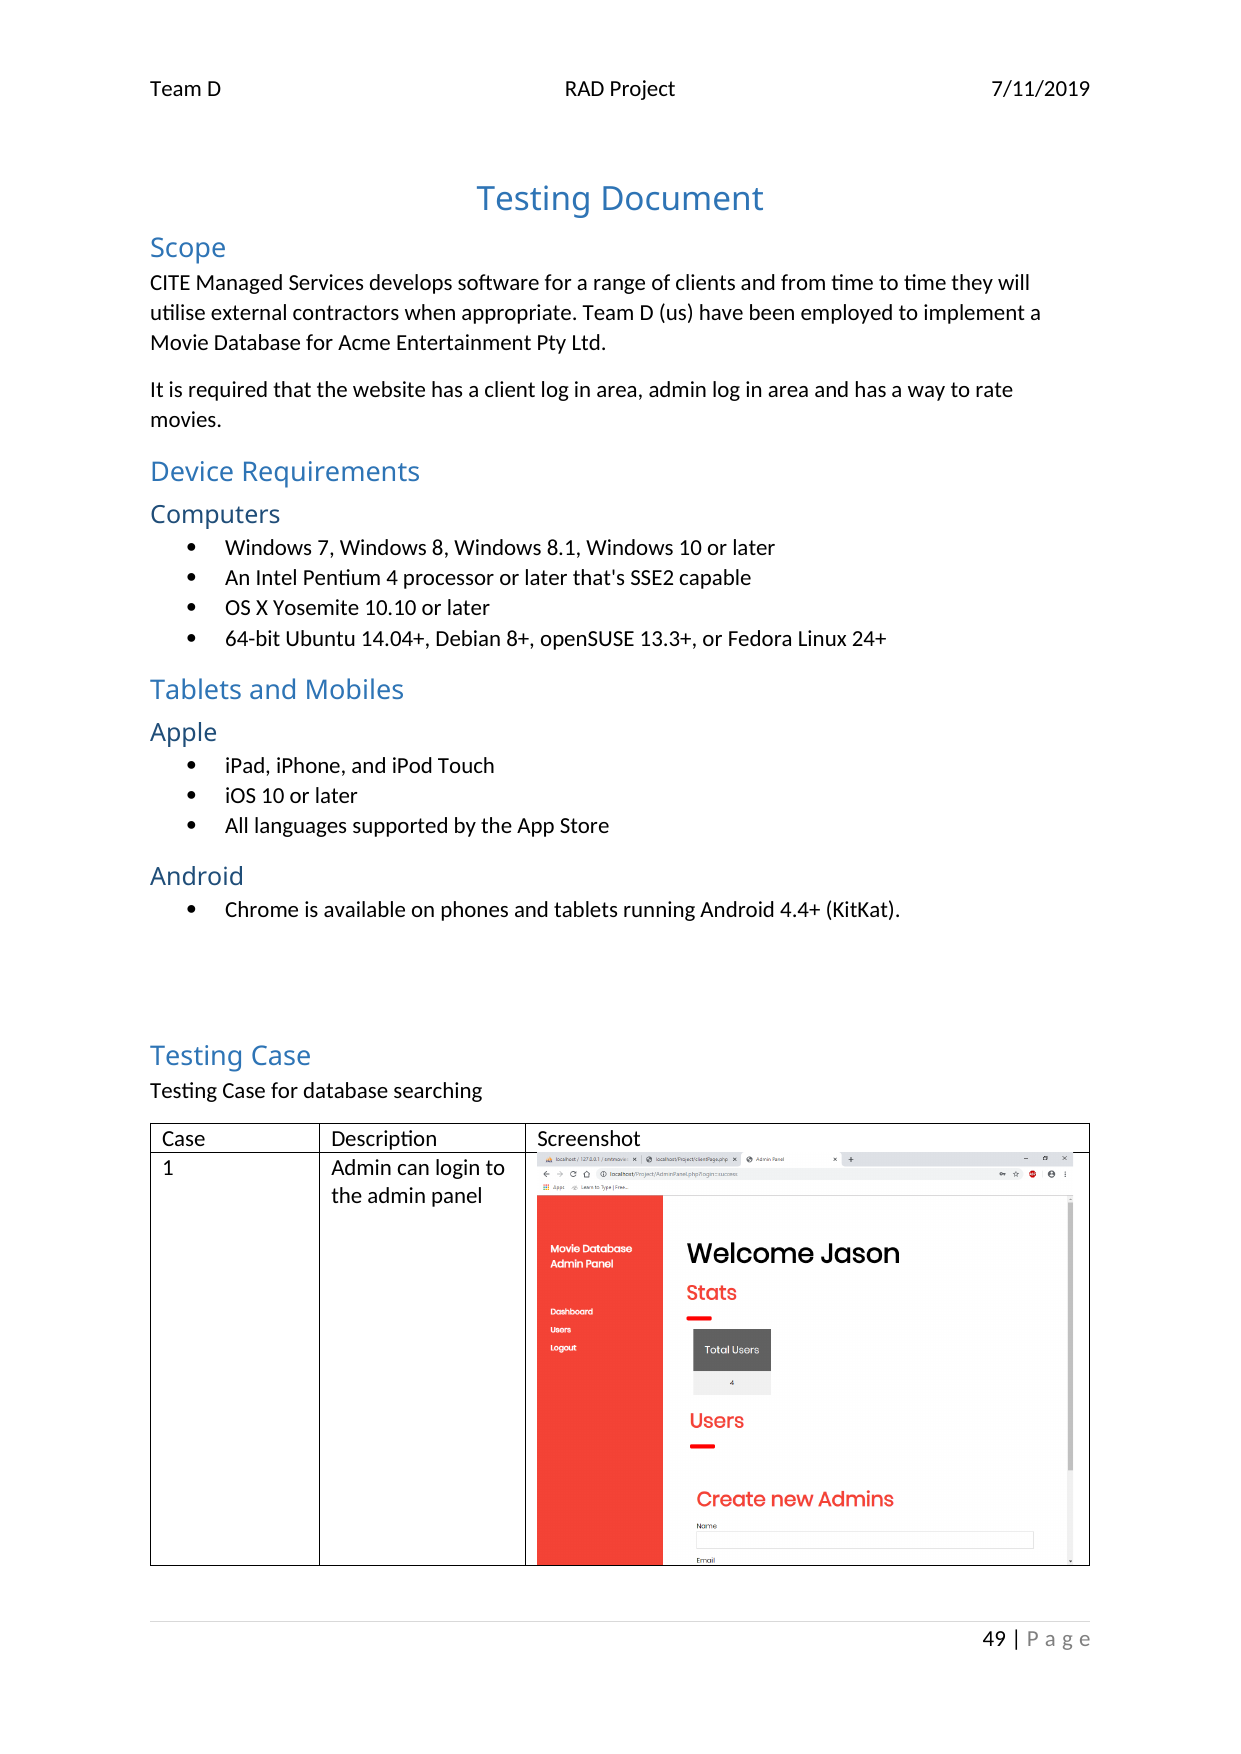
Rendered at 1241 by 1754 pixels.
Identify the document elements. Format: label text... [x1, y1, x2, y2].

table_cell Admin can login to the admin panel [320, 1153, 525, 1565]
subtitle Computers [150, 496, 1090, 530]
list An Intel Pentium 4 processor or later that's SSE2 capable [187, 563, 1090, 591]
list OS X Yosemite 10.10 or later [187, 593, 1090, 621]
table_cell [526, 1153, 537, 1565]
list iOS 10 or later [187, 781, 1090, 809]
list Windows 7, Windows 8, Windows 8.1, Windows 10 or later [187, 533, 1090, 561]
subtitle Testing Document [150, 175, 1090, 220]
list All languages supported by the App Store [187, 812, 1090, 840]
text CITE Managed Services develops software for a range of clients and from time to time they will utilise external contractors when appropriate. Team D (us) have been employed to implement a Movie Database for Acme Entertainment Pty Ltd. [150, 268, 1090, 356]
table_cell [1074, 1153, 1089, 1565]
table_cell 1 [151, 1153, 319, 1565]
picture [537, 1152, 1074, 1565]
subtitle Tablets and Mobiles [150, 671, 1090, 707]
subtitle Device Requirements [150, 452, 1090, 489]
list 64-bit Ubuntu 14.04+, Debian 8+, openSUSE 13.3+, or Fedora Linux 24+ [187, 624, 1090, 652]
subtitle Scope [150, 228, 1090, 265]
subtitle Testing Case [150, 1036, 1090, 1073]
text Testing Case for database searching [150, 1076, 1090, 1104]
table_header Case [151, 1124, 319, 1152]
subtitle Apple [150, 714, 1090, 748]
list Chrome is available on phones and tablets running Android 4.4+ (KitKat). [187, 895, 1090, 923]
text It is required that the website has a client log in area, admin log in area and has a way to rate movies. [150, 375, 1090, 433]
list iPad, iPhone, and iPod Touch [187, 751, 1090, 779]
table_header Screenshot [526, 1124, 1089, 1152]
table_header Description [320, 1124, 525, 1152]
subtitle Android [150, 858, 1090, 893]
